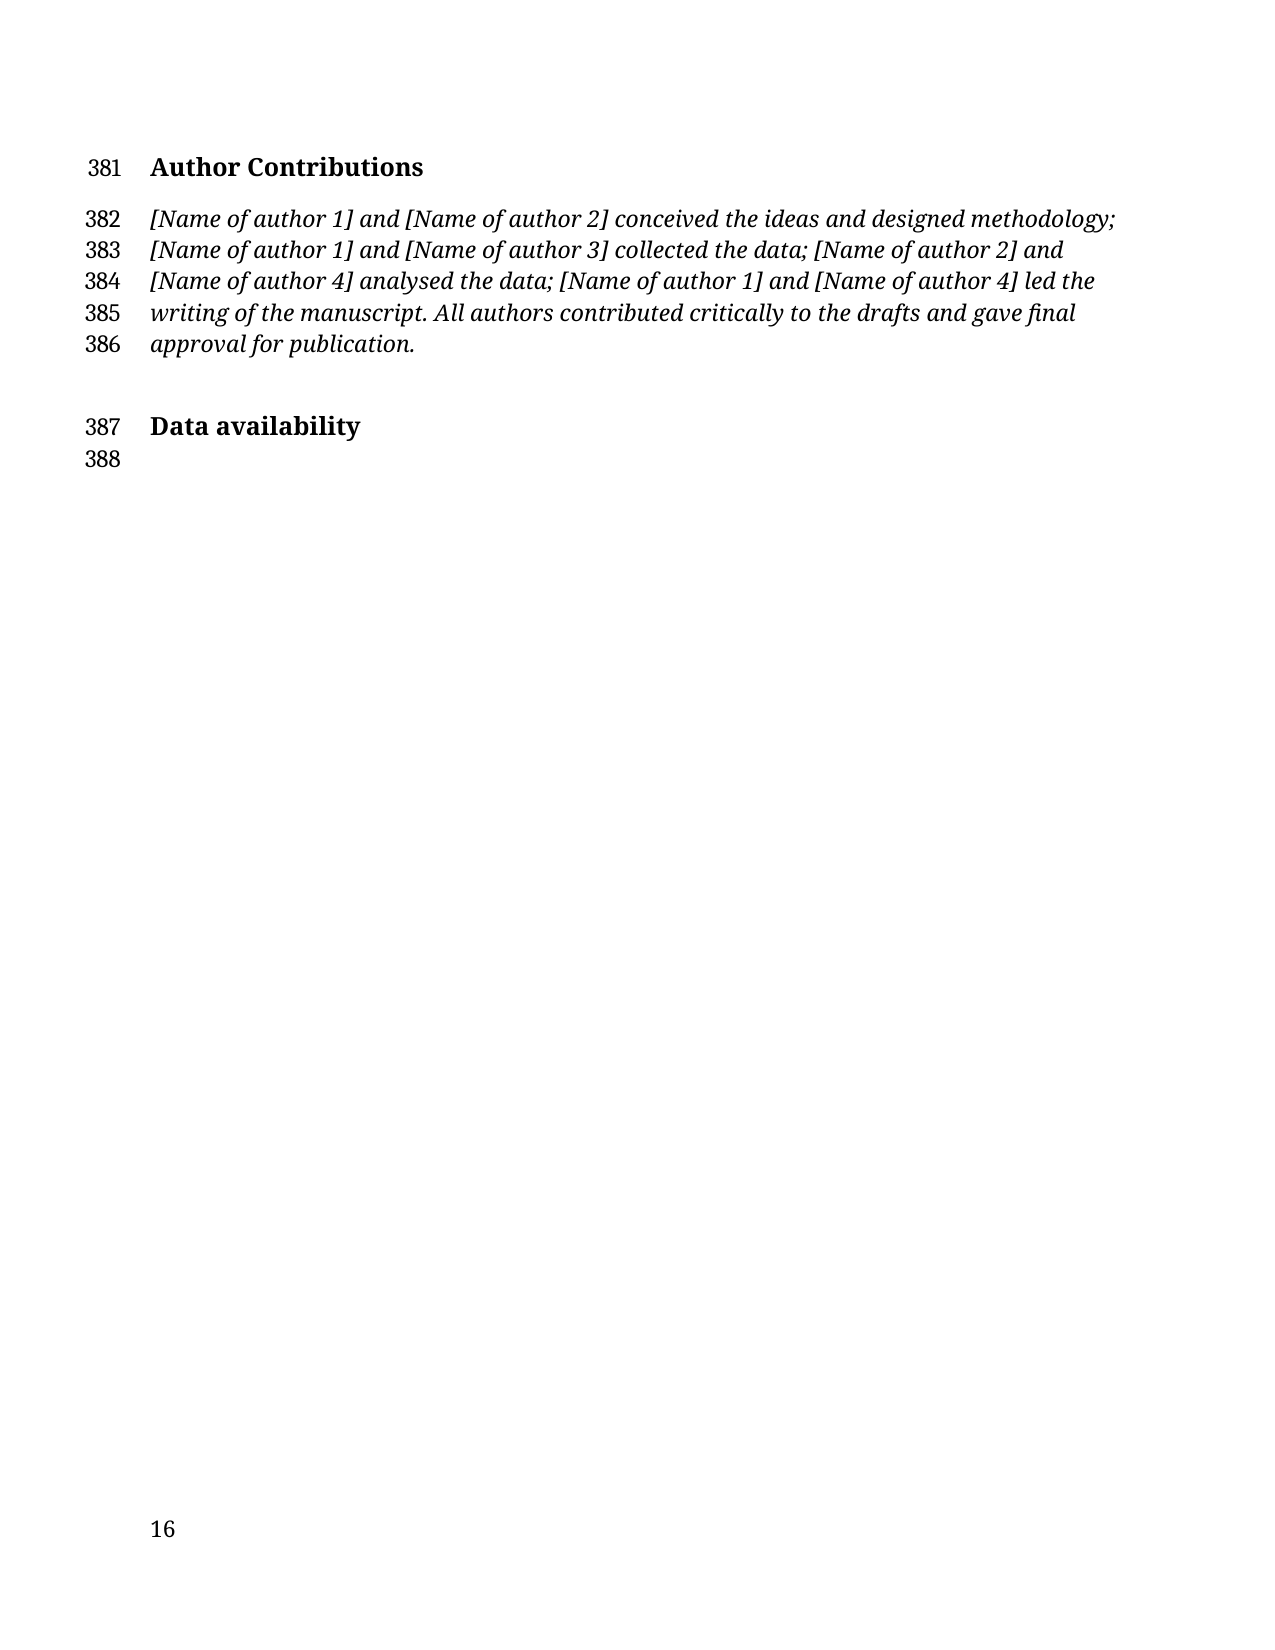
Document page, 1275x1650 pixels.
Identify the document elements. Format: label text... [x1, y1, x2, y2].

subtitle Author Contributions [150, 150, 1125, 184]
subtitle Data availability [150, 409, 1125, 443]
text [Name of author 1] and [Name of author 2] conceived the ideas and designed methodology; [Name of author 1] and [Name of author 3] collected the data; [Name of author 2] and [Name of author 4] analysed the data; [Name of author 1] and [Name of author 4] led the writing of the manuscript. All authors contributed critically to the drafts and gave final approval for publication. [150, 203, 1125, 359]
